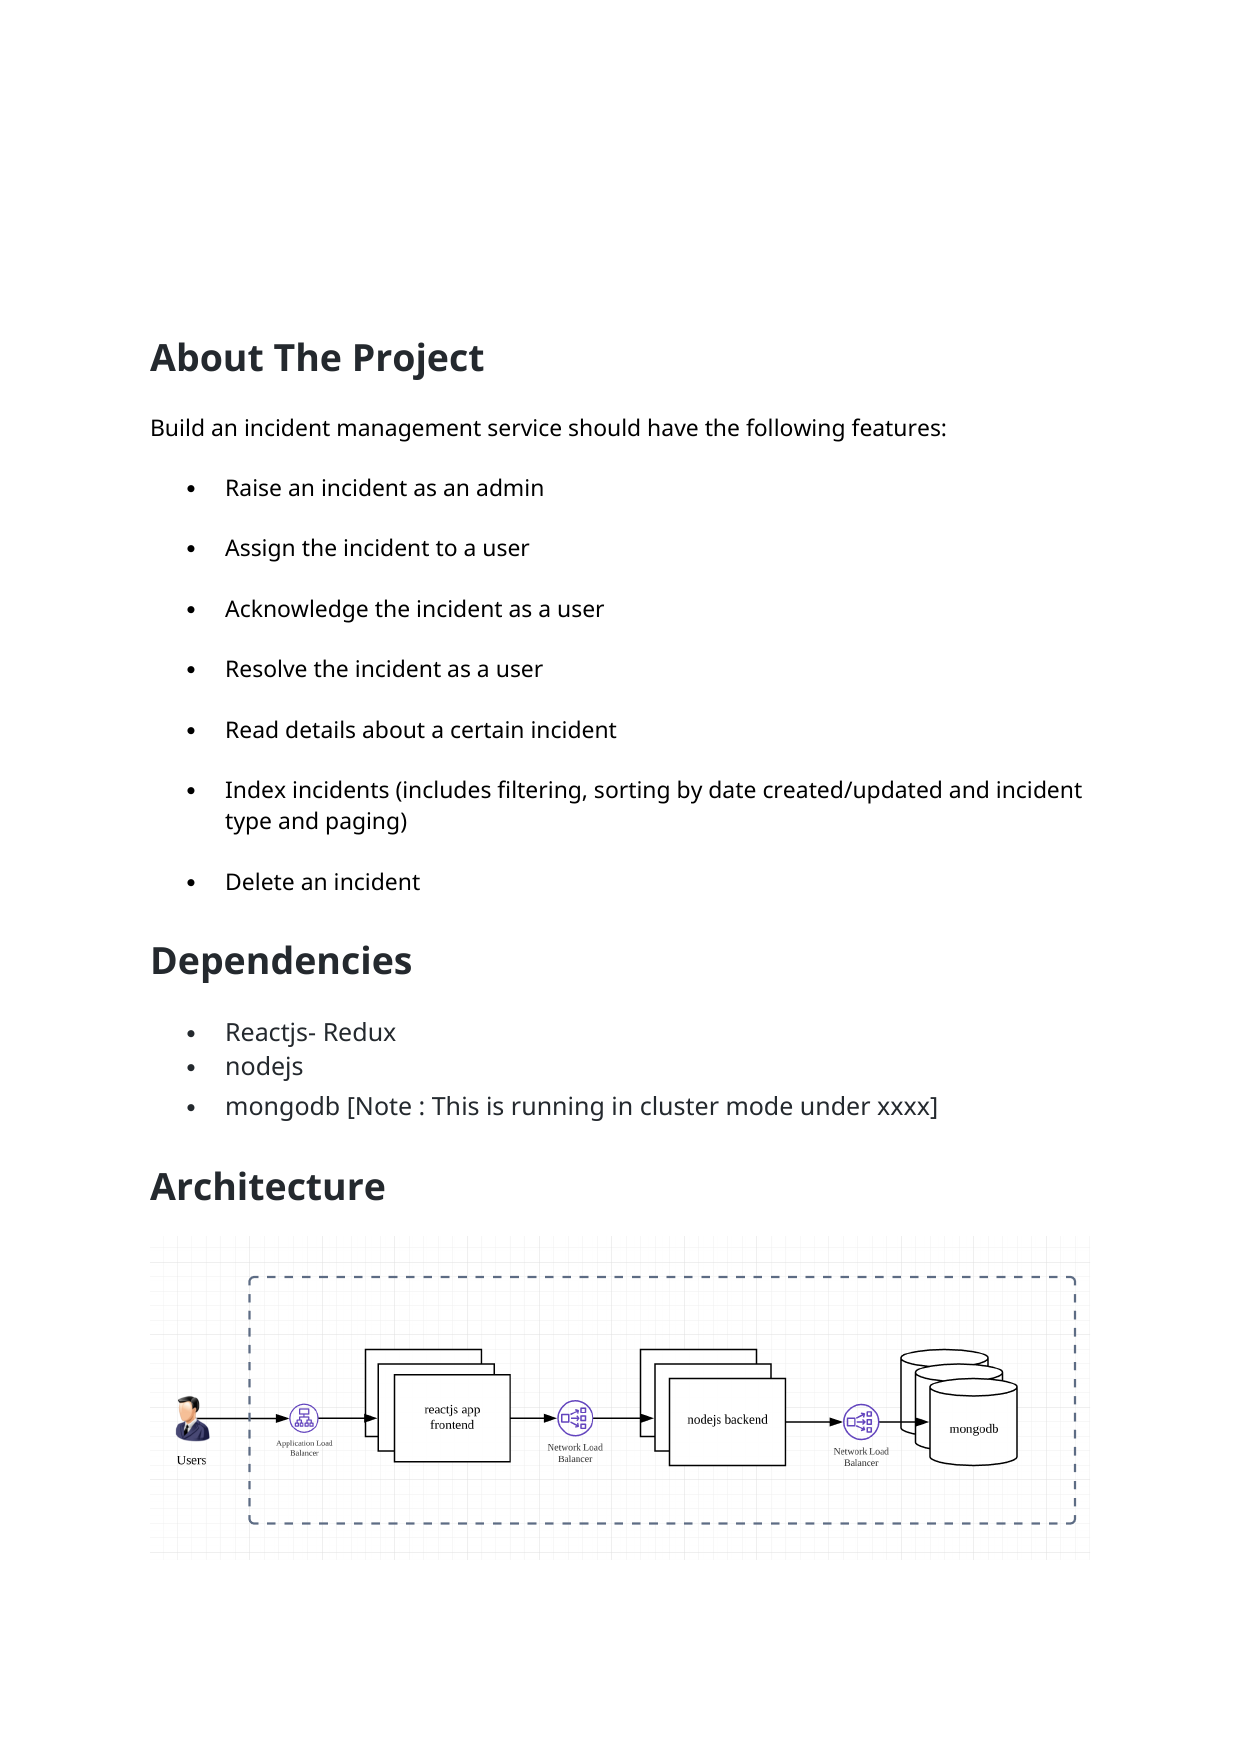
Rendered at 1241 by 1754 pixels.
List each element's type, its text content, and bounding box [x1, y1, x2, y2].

subtitle Dependencies [150, 934, 1090, 985]
list mongodb [Note : This is running in cluster mode under xxxx] [187, 1089, 1090, 1123]
text Build an incident management service should have the following features: [150, 411, 1090, 443]
list Reactjs- Redux [187, 1014, 1090, 1049]
picture [150, 1236, 1091, 1560]
list Acknowledge the incident as a user [187, 593, 1090, 624]
list Read details about a certain incident [187, 713, 1090, 745]
list Raise an incident as an admin [187, 472, 1090, 503]
list Index incidents (includes filtering, sorting by date created/updated and incident type and paging) [187, 774, 1090, 836]
list Delete an incident [187, 866, 1090, 897]
subtitle Architecture [150, 1161, 1090, 1212]
list Resolve the incident as a user [187, 653, 1090, 684]
subtitle About The Project [150, 331, 1090, 382]
list Assign the incident to a user [187, 532, 1090, 563]
list nodejs [187, 1049, 1090, 1083]
